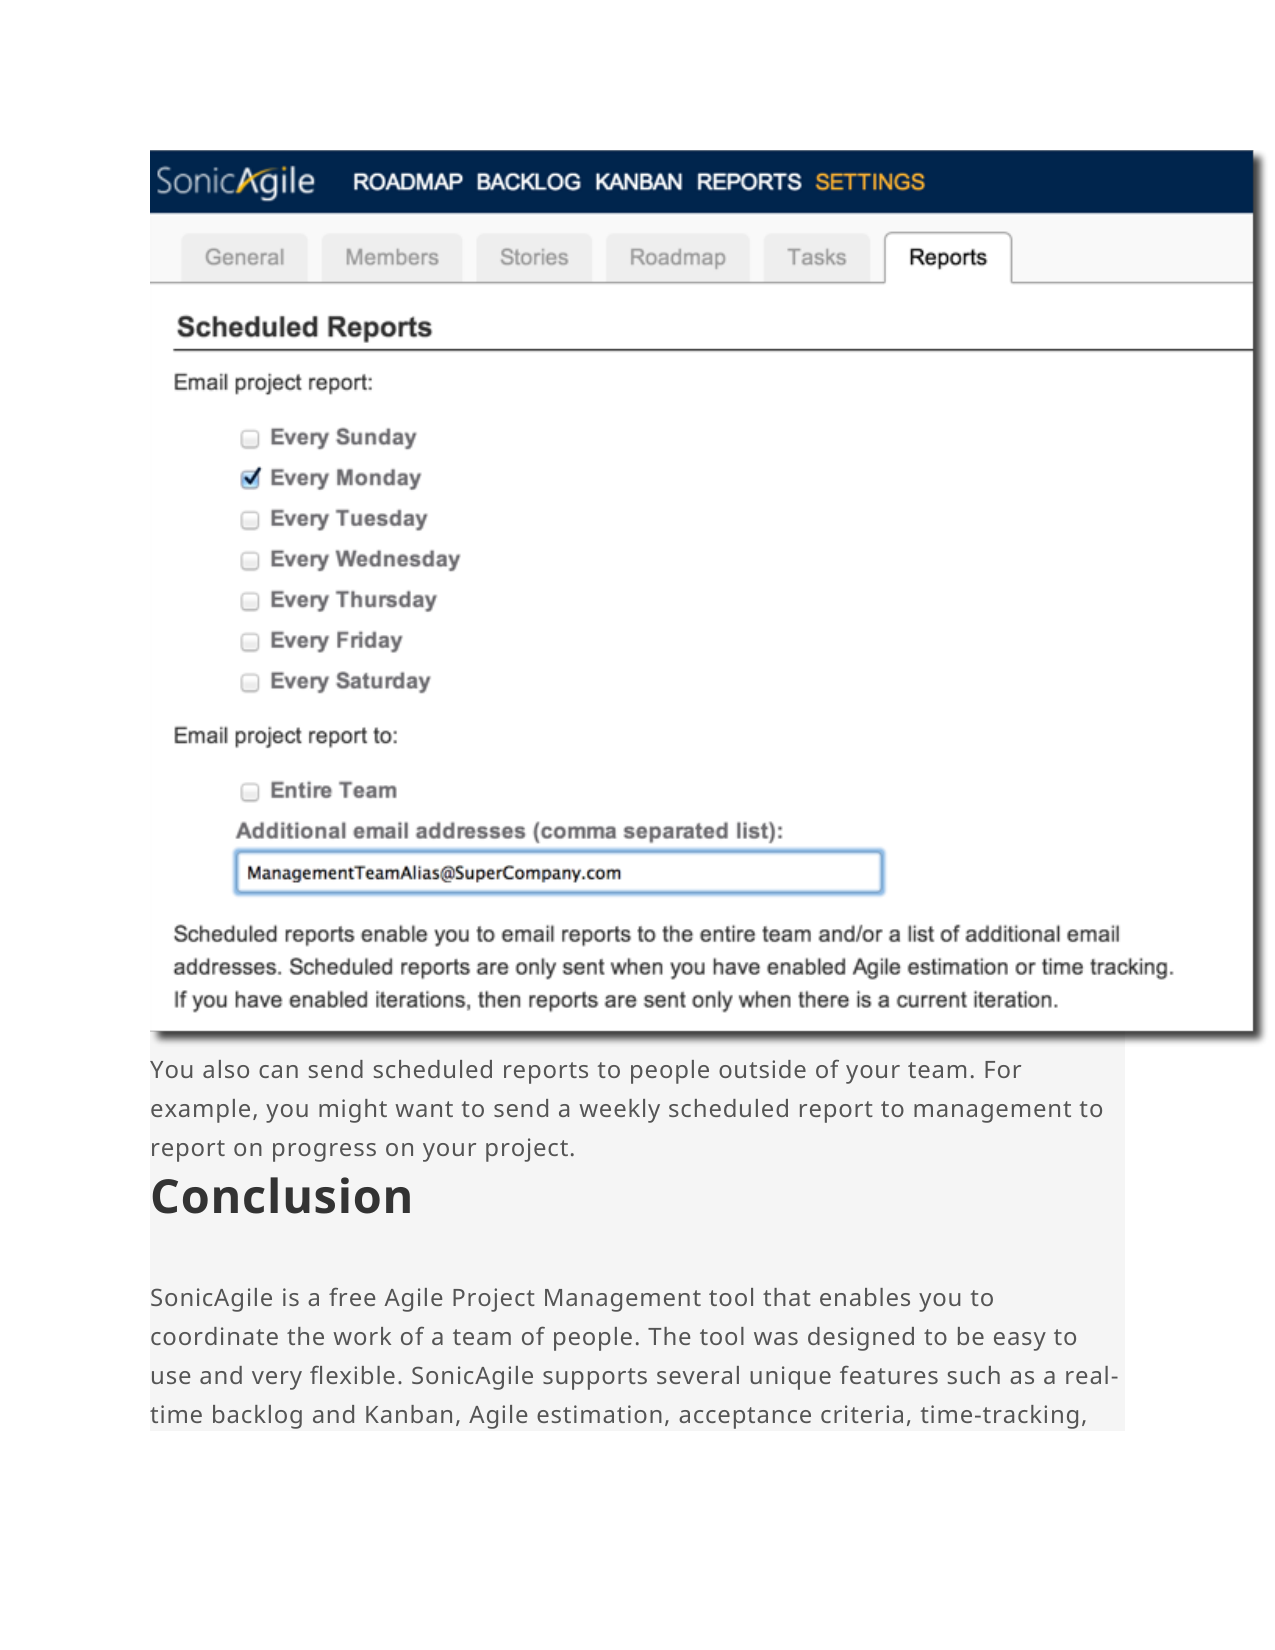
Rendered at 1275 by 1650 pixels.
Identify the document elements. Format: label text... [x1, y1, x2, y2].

picture [150, 150, 1269, 1047]
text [150, 1274, 1125, 1431]
text You also can send scheduled reports to people outside of your team. For example, you might want to send a weekly scheduled report to management to report on progress on your project. [150, 1047, 1125, 1163]
subtitle Conclusion [150, 1163, 1125, 1227]
